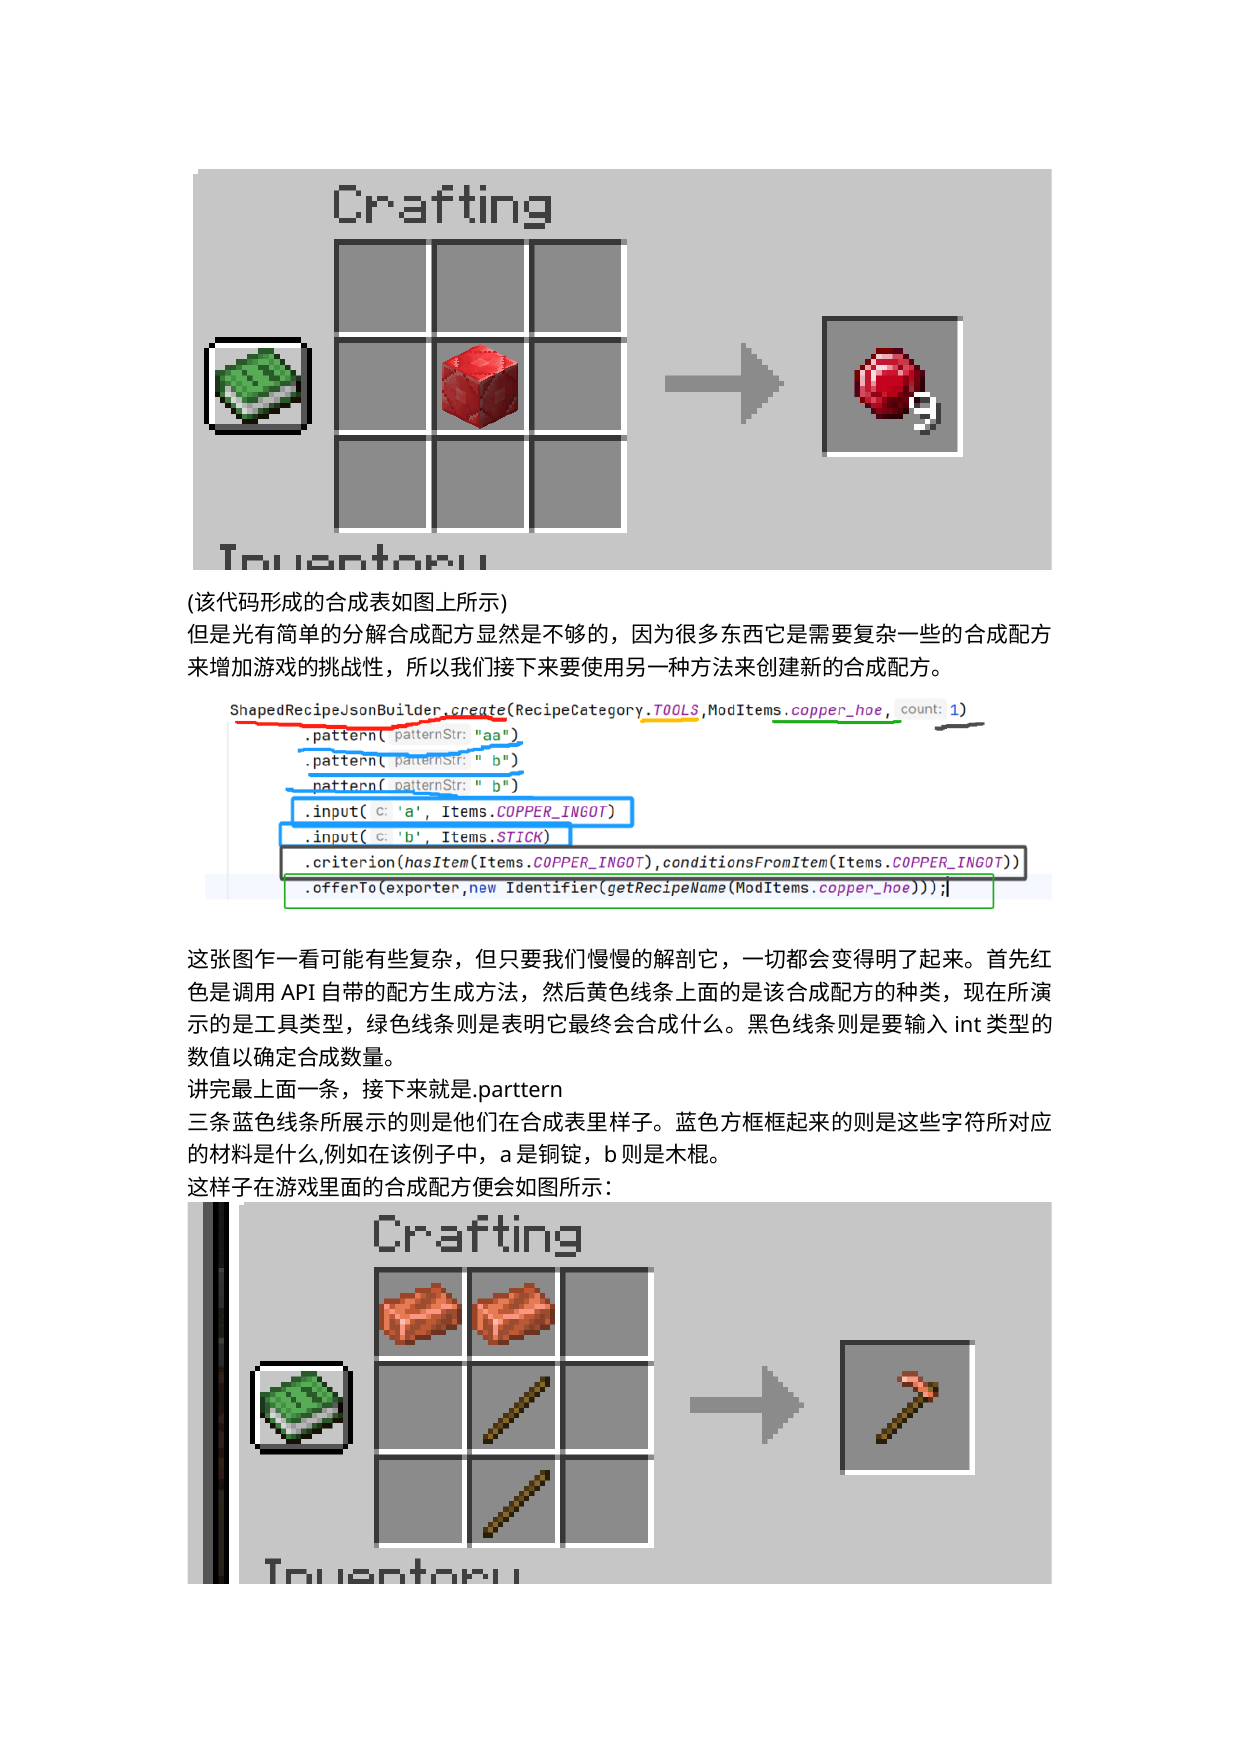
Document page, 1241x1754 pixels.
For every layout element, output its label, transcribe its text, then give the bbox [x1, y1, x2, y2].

text (该代码形成的合成表如图上所示) [187, 584, 1053, 617]
text 但是光有简单的分解合成配方显然是不够的，因为很多东西它是需要复杂一些的合成配方来增加游戏的挑战性，所以我们接下来要使用另一种方法来创建新的合成配方。 [187, 617, 1053, 682]
text 这样子在游戏里面的合成配方便会如图所示： [187, 1169, 1053, 1202]
text 三条蓝色线条所展示的则是他们在合成表里样子。蓝色方框框起来的则是这些字符所对应的材料是什么,例如在该例子中，a是铜锭，b则是木棍。 [187, 1104, 1053, 1169]
text 这张图乍一看可能有些复杂，但只要我们慢慢的解剖它，一切都会变得明了起来。首先红色是调用API自带的配方生成方法，然后黄色线条上面的是该合成配方的种类，现在所演示的是工具类型，绿色线条则是表明它最终会合成什么。黑色线条则是要输入int类型的数值以确定合成数量。 [187, 942, 1053, 1072]
picture [187, 682, 1053, 919]
text 讲完最上面一条，接下来就是.parttern [187, 1072, 1053, 1104]
picture [187, 162, 1052, 570]
picture [187, 1202, 1052, 1584]
